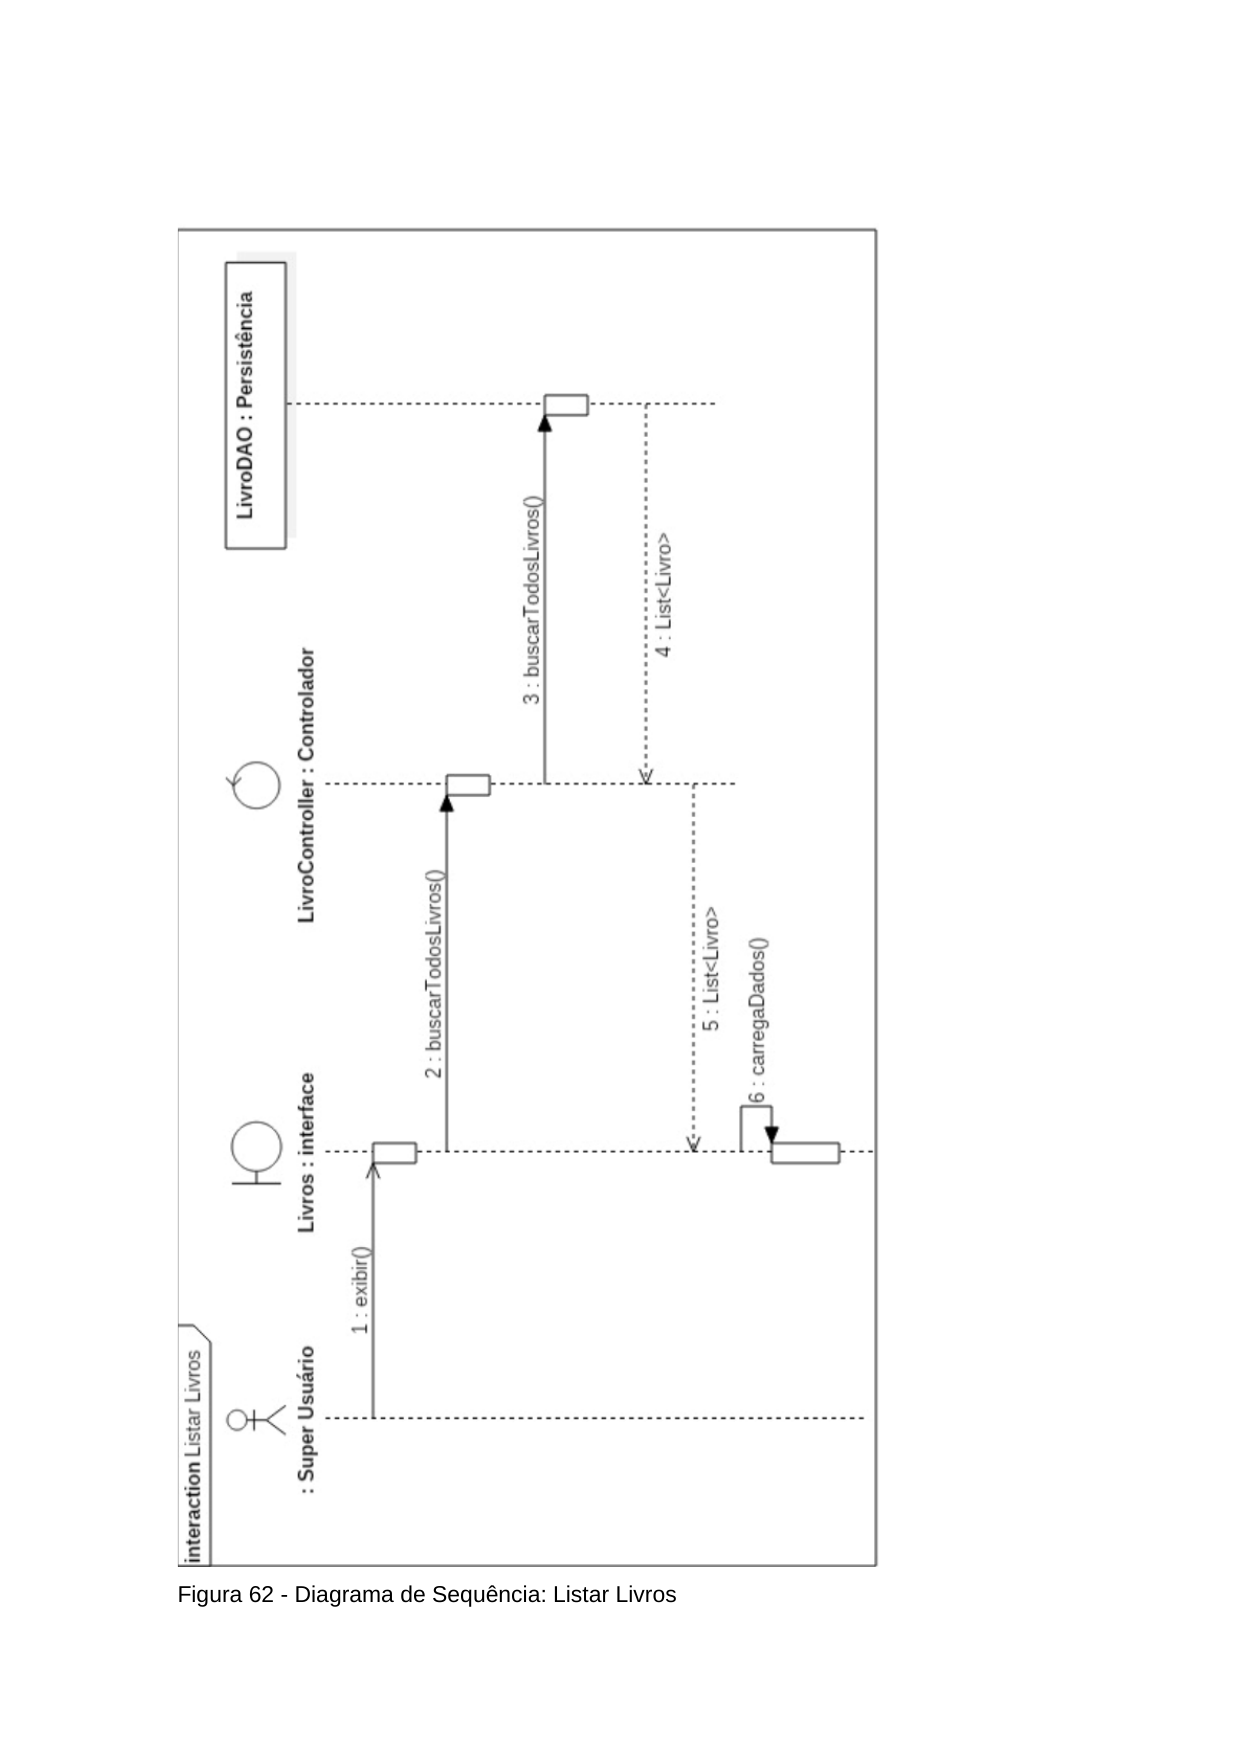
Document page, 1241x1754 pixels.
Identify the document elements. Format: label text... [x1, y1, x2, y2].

text Figura 62 - Diagrama de Sequência: Listar Livros [177, 1581, 1122, 1608]
picture [177, 223, 879, 1567]
